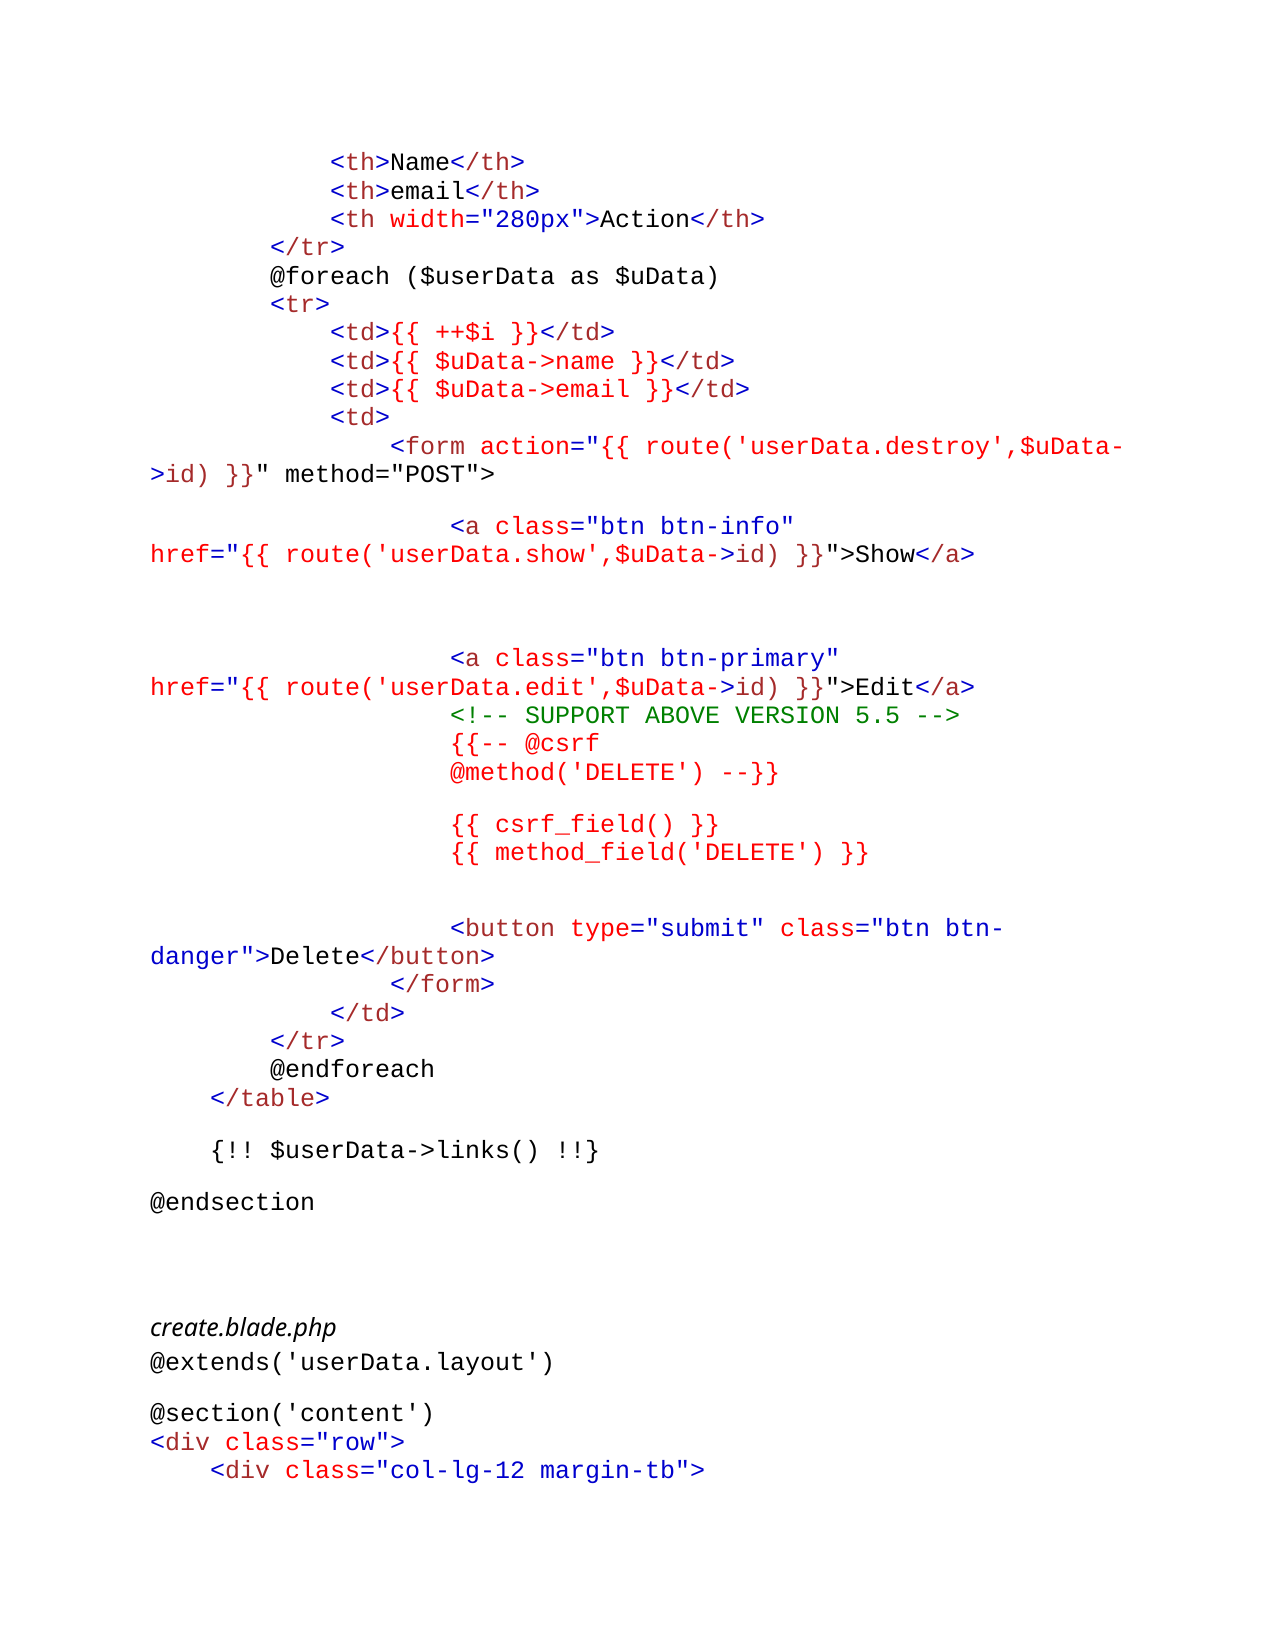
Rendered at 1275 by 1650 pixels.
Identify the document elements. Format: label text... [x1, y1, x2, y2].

text @method('DELETE') --}} [150, 759, 1125, 788]
text <th>Name</th> [150, 150, 1125, 178]
text <td>{{ ++$i }}</td> [150, 320, 1125, 348]
text </td> [150, 1000, 1125, 1028]
text <th>email</th> [150, 178, 1125, 207]
text </tr> [150, 1028, 1125, 1057]
text <th width="280px">Action</th> [150, 207, 1125, 235]
text <!-- SUPPORT ABOVE VERSION 5.5 --> [150, 703, 1125, 731]
text <td>{{ $uData->email }}</td> [150, 377, 1125, 405]
text @foreach ($userData as $uData) [150, 263, 1125, 292]
text <a class="btn btn-primary" href="{{ route('userData.edit',$uData->id) }}">Edit</a> [150, 646, 1125, 703]
text {{-- @csrf [150, 731, 1125, 759]
text <a class="btn btn-info" href="{{ route('userData.show',$uData->id) }}">Show</a> [150, 514, 1125, 570]
text @endforeach [150, 1057, 1125, 1085]
text @endsection [150, 1189, 1125, 1217]
text <form action="{{ route('userData.destroy',$uData->id) }}" method="POST"> [150, 433, 1125, 490]
text @section('content') [150, 1401, 1125, 1429]
text {{ method_field('DELETE') }} [150, 839, 1125, 868]
text <td>{{ $uData->name }}</td> [150, 348, 1125, 377]
text @extends('userData.layout') [150, 1349, 1125, 1377]
text {!! $userData->links() !!} [150, 1137, 1125, 1166]
text <td> [150, 405, 1125, 433]
subtitle create.blade.php [150, 1310, 1125, 1344]
text <button type="submit" class="btn btn-danger">Delete</button> [150, 915, 1125, 972]
text </tr> [150, 235, 1125, 263]
text <div class="col-lg-12 margin-tb"> [150, 1458, 1125, 1486]
text {{ csrf_field() }} [150, 811, 1125, 839]
text <div class="row"> [150, 1429, 1125, 1458]
text <tr> [150, 292, 1125, 320]
text </form> [150, 972, 1125, 1000]
text </table> [150, 1085, 1125, 1113]
